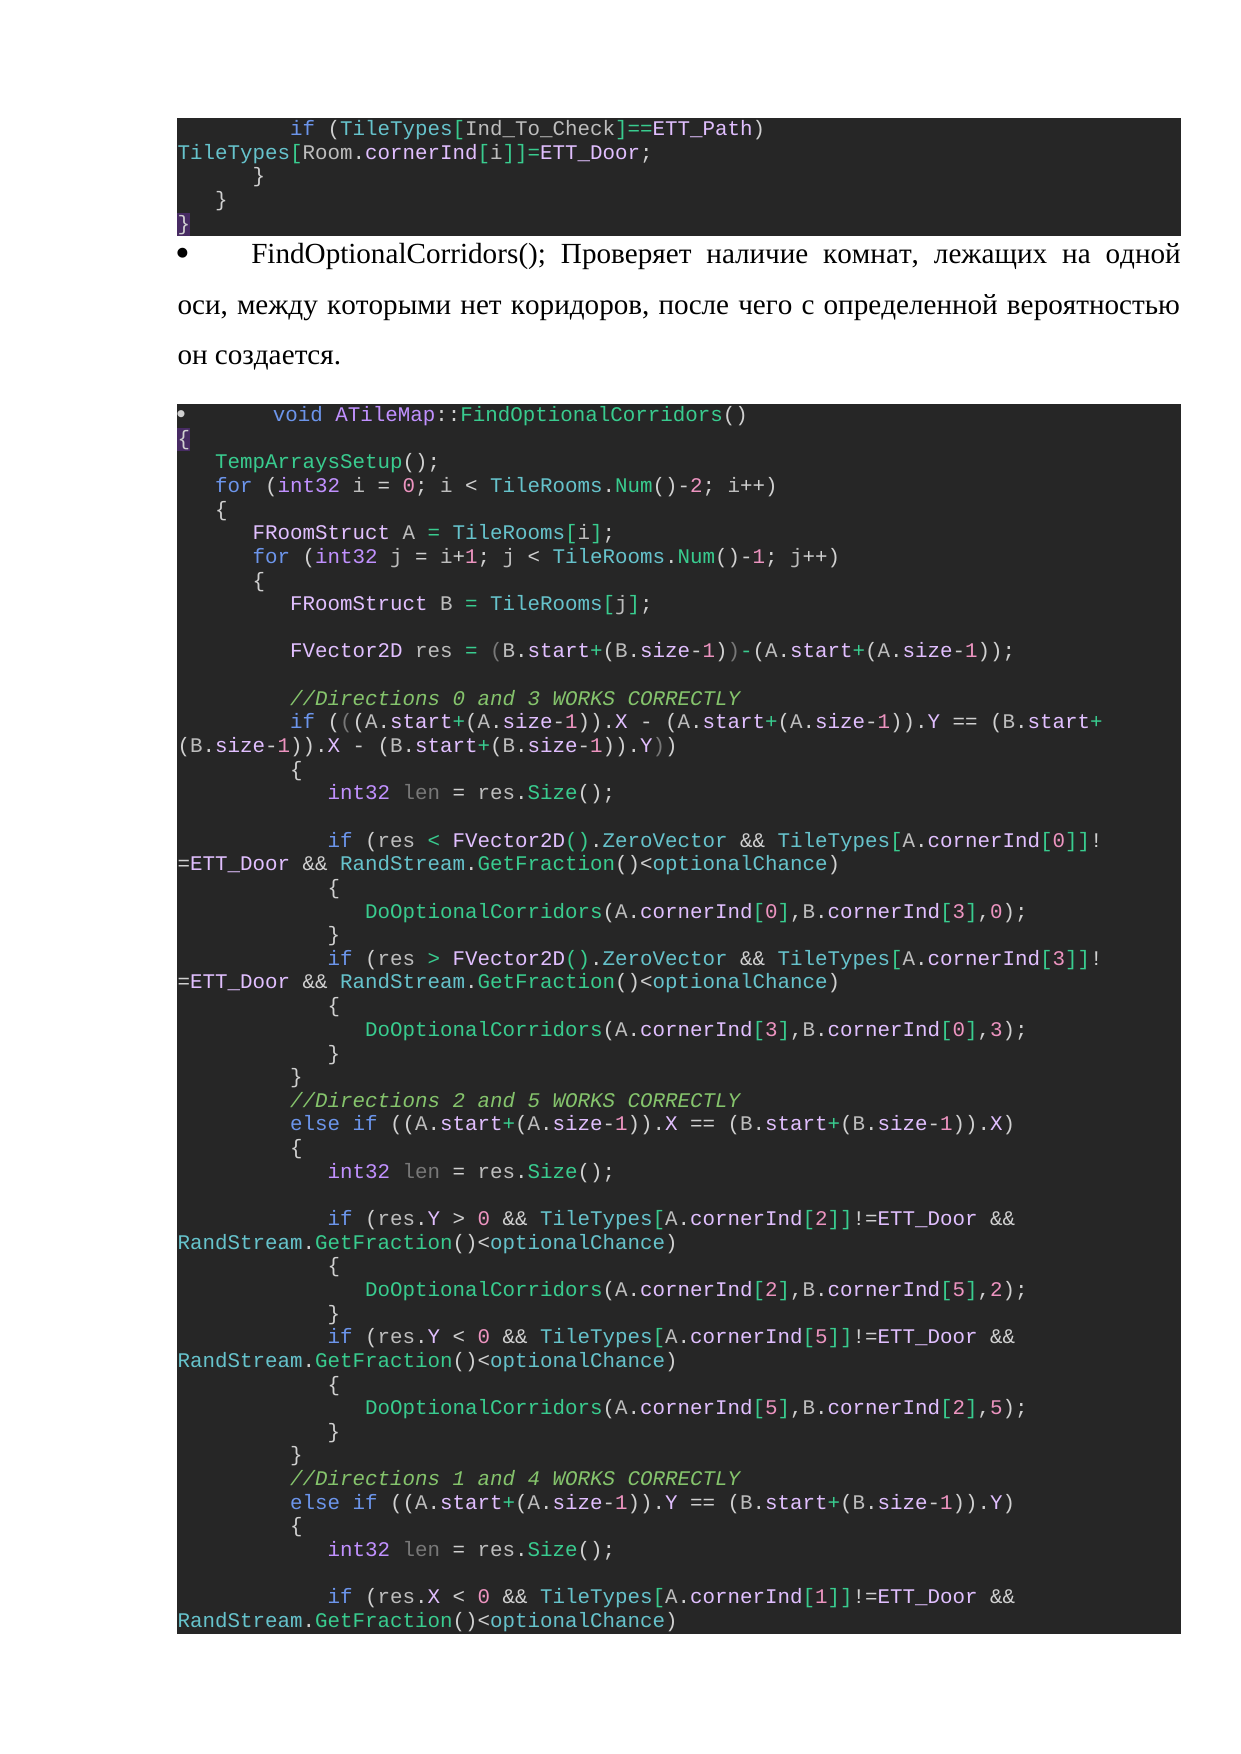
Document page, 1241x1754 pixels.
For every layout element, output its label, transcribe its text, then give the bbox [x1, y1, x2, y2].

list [177, 118, 1181, 236]
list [177, 404, 1181, 1634]
list FindOptionalCorridors(); Проверяет наличие комнат, лежащих на одной оси, между которыми нет коридоров, после чего с определенной вероятностью он создается. [177, 236, 1181, 371]
